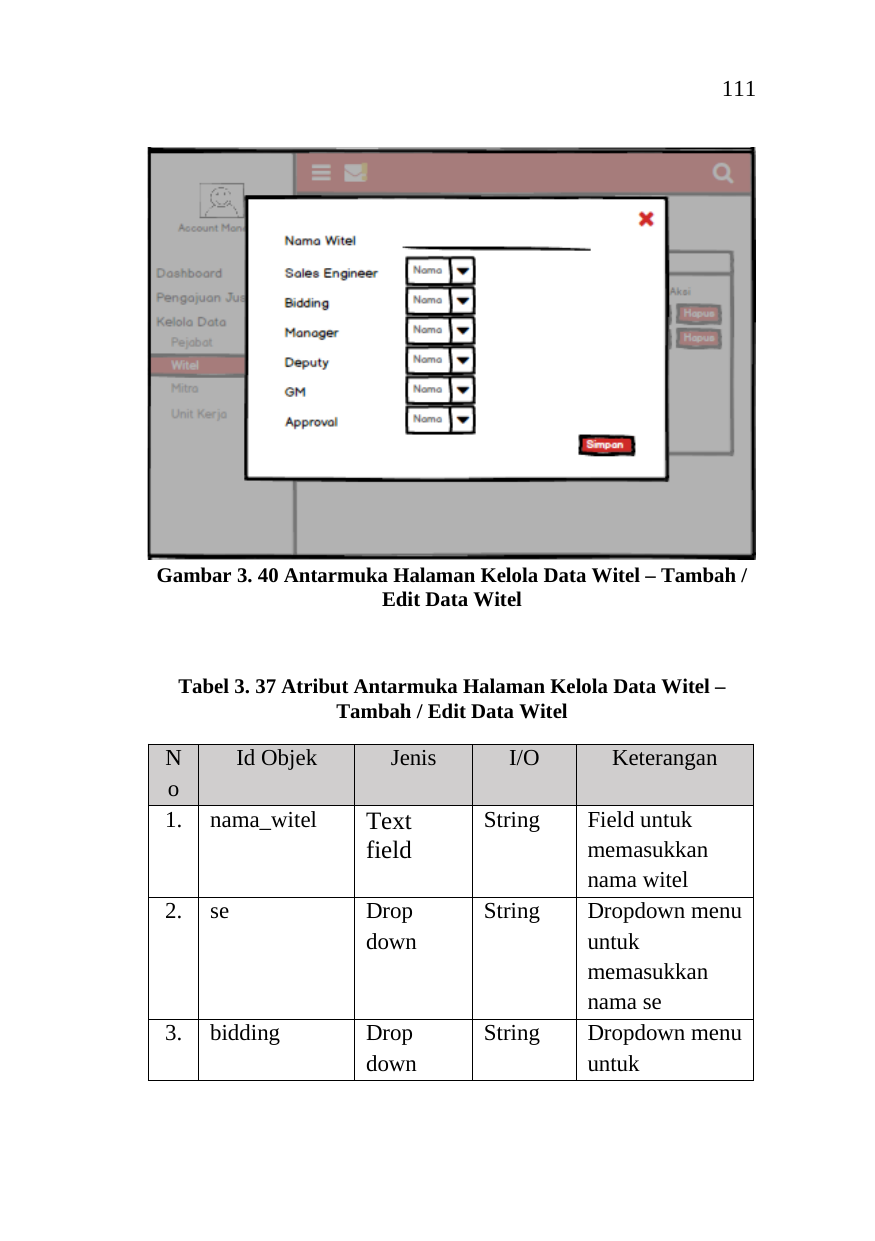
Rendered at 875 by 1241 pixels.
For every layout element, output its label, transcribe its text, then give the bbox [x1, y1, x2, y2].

text Gambar 3. 40 Antarmuka Halaman Kelola Data Witel – Tambah / Edit Data Witel [148, 563, 756, 611]
table_cell String [473, 1020, 576, 1080]
table_cell 2. [149, 898, 198, 1018]
table_cell 3. [149, 1020, 198, 1080]
text Tabel 3. 37 Atribut Antarmuka Halaman Kelola Data Witel – Tambah / Edit Data Witel [148, 674, 756, 723]
table_cell se [199, 898, 354, 1018]
table_header No [149, 745, 198, 805]
picture [147, 147, 756, 560]
table_cell Text field [355, 806, 472, 897]
table_cell Field untuk memasukkan nama witel [577, 806, 753, 897]
table_cell Drop down [355, 1020, 472, 1080]
table_header Jenis [355, 745, 472, 805]
table_cell 1. [149, 806, 198, 897]
table_cell nama_witel [199, 806, 354, 897]
table_cell String [473, 898, 576, 1018]
table_cell Dropdown menu untuk memasukkan nama se [577, 898, 753, 1018]
table_header Id Objek [199, 745, 354, 805]
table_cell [577, 1020, 753, 1080]
table_cell String [473, 806, 576, 897]
table_cell Drop down [355, 898, 472, 1018]
table_header I/O [473, 745, 576, 805]
table_cell bidding [199, 1020, 354, 1080]
table_header Keterangan [577, 745, 753, 805]
